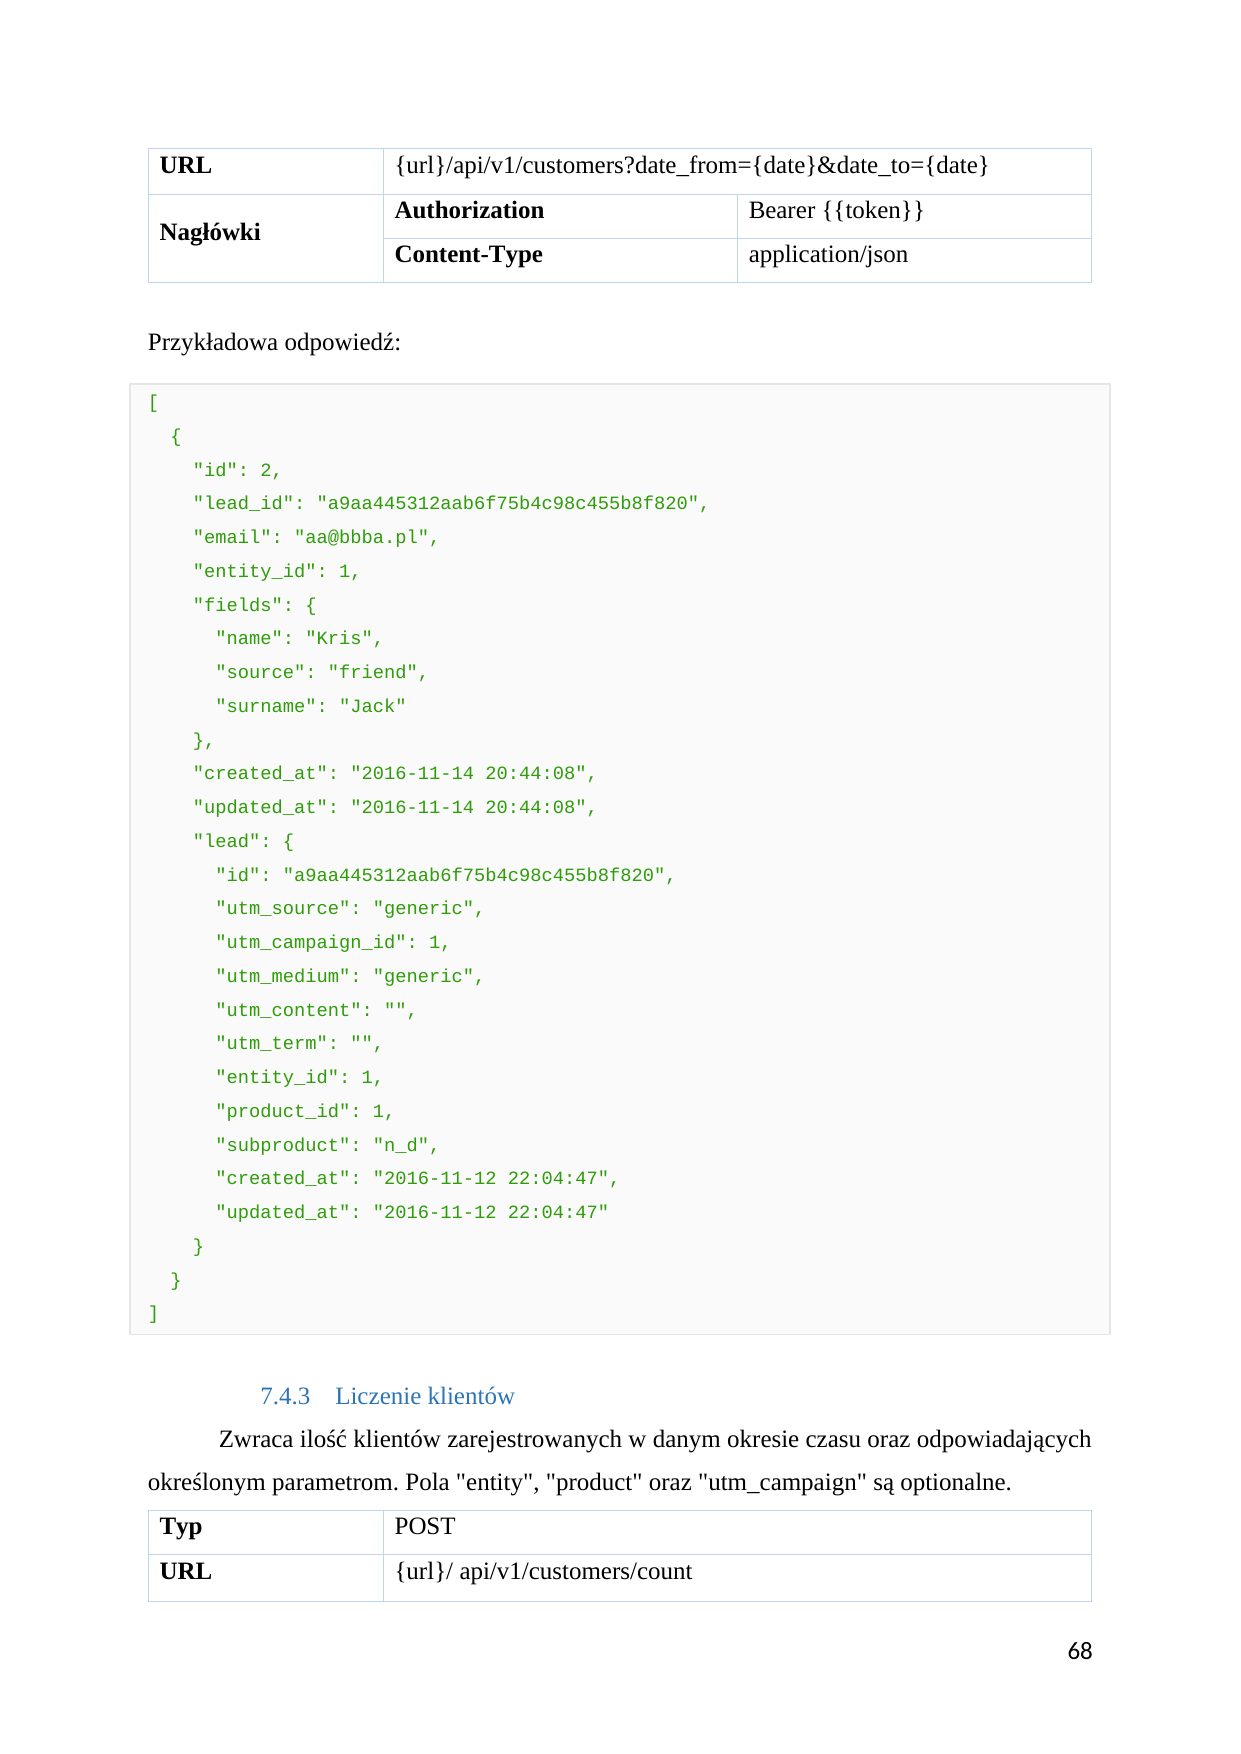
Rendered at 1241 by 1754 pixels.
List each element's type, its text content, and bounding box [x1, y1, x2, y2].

table_cell Bearer {{token}} [738, 195, 1091, 238]
text "id": "a9aa445312aab6f75b4c98c455b8f820", [131, 856, 1109, 887]
text "lead": { [131, 822, 1109, 853]
text Zwraca ilość klientów zarejestrowanych w danym okresie czasu oraz odpowiadających określonym parametrom. Pola "entity", "product" oraz "utm_campaign" są optionalne. [148, 1424, 1093, 1496]
table_cell Nagłówki [149, 195, 383, 282]
text ] [131, 1294, 1109, 1334]
text "subproduct": "n_d", [131, 1126, 1109, 1157]
table_cell application/json [738, 239, 1091, 282]
text }, [131, 721, 1109, 752]
text "entity_id": 1, [131, 1058, 1109, 1089]
text Przykładowa odpowiedź: [148, 283, 1093, 356]
text "id": 2, [131, 451, 1109, 482]
table_cell Content-Type [384, 239, 737, 282]
text "utm_content": "", [131, 991, 1109, 1022]
table_cell {url}/ api/v1/customers/count [384, 1555, 1091, 1601]
text "email": "aa@bbba.pl", [131, 518, 1109, 549]
table_cell URL [149, 149, 383, 194]
text "product_id": 1, [131, 1092, 1109, 1123]
text "utm_term": "", [131, 1024, 1109, 1055]
text "lead_id": "a9aa445312aab6f75b4c98c455b8f820", [131, 484, 1109, 515]
table_header POST [384, 1511, 1091, 1554]
text "name": "Kris", [131, 619, 1109, 650]
subtitle Liczenie klientów [260, 1381, 1093, 1409]
table_cell {url}/api/v1/customers?date_from={date}&date_to={date} [384, 149, 1091, 194]
table_header Typ [149, 1511, 383, 1554]
text "source": "friend", [131, 653, 1109, 684]
table_cell URL [149, 1555, 383, 1601]
text { [131, 417, 1109, 448]
text [ [131, 385, 1109, 414]
text } [131, 1227, 1109, 1258]
table_cell Authorization [384, 195, 737, 238]
text "updated_at": "2016-11-14 20:44:08", [131, 788, 1109, 819]
text "utm_campaign_id": 1, [131, 923, 1109, 954]
text "utm_source": "generic", [131, 889, 1109, 920]
text "updated_at": "2016-11-12 22:04:47" [131, 1193, 1109, 1224]
text "created_at": "2016-11-14 20:44:08", [131, 754, 1109, 785]
text "fields": { [131, 586, 1109, 617]
text "surname": "Jack" [131, 687, 1109, 718]
text } [131, 1261, 1109, 1292]
text "entity_id": 1, [131, 552, 1109, 583]
text "utm_medium": "generic", [131, 957, 1109, 988]
text "created_at": "2016-11-12 22:04:47", [131, 1159, 1109, 1190]
